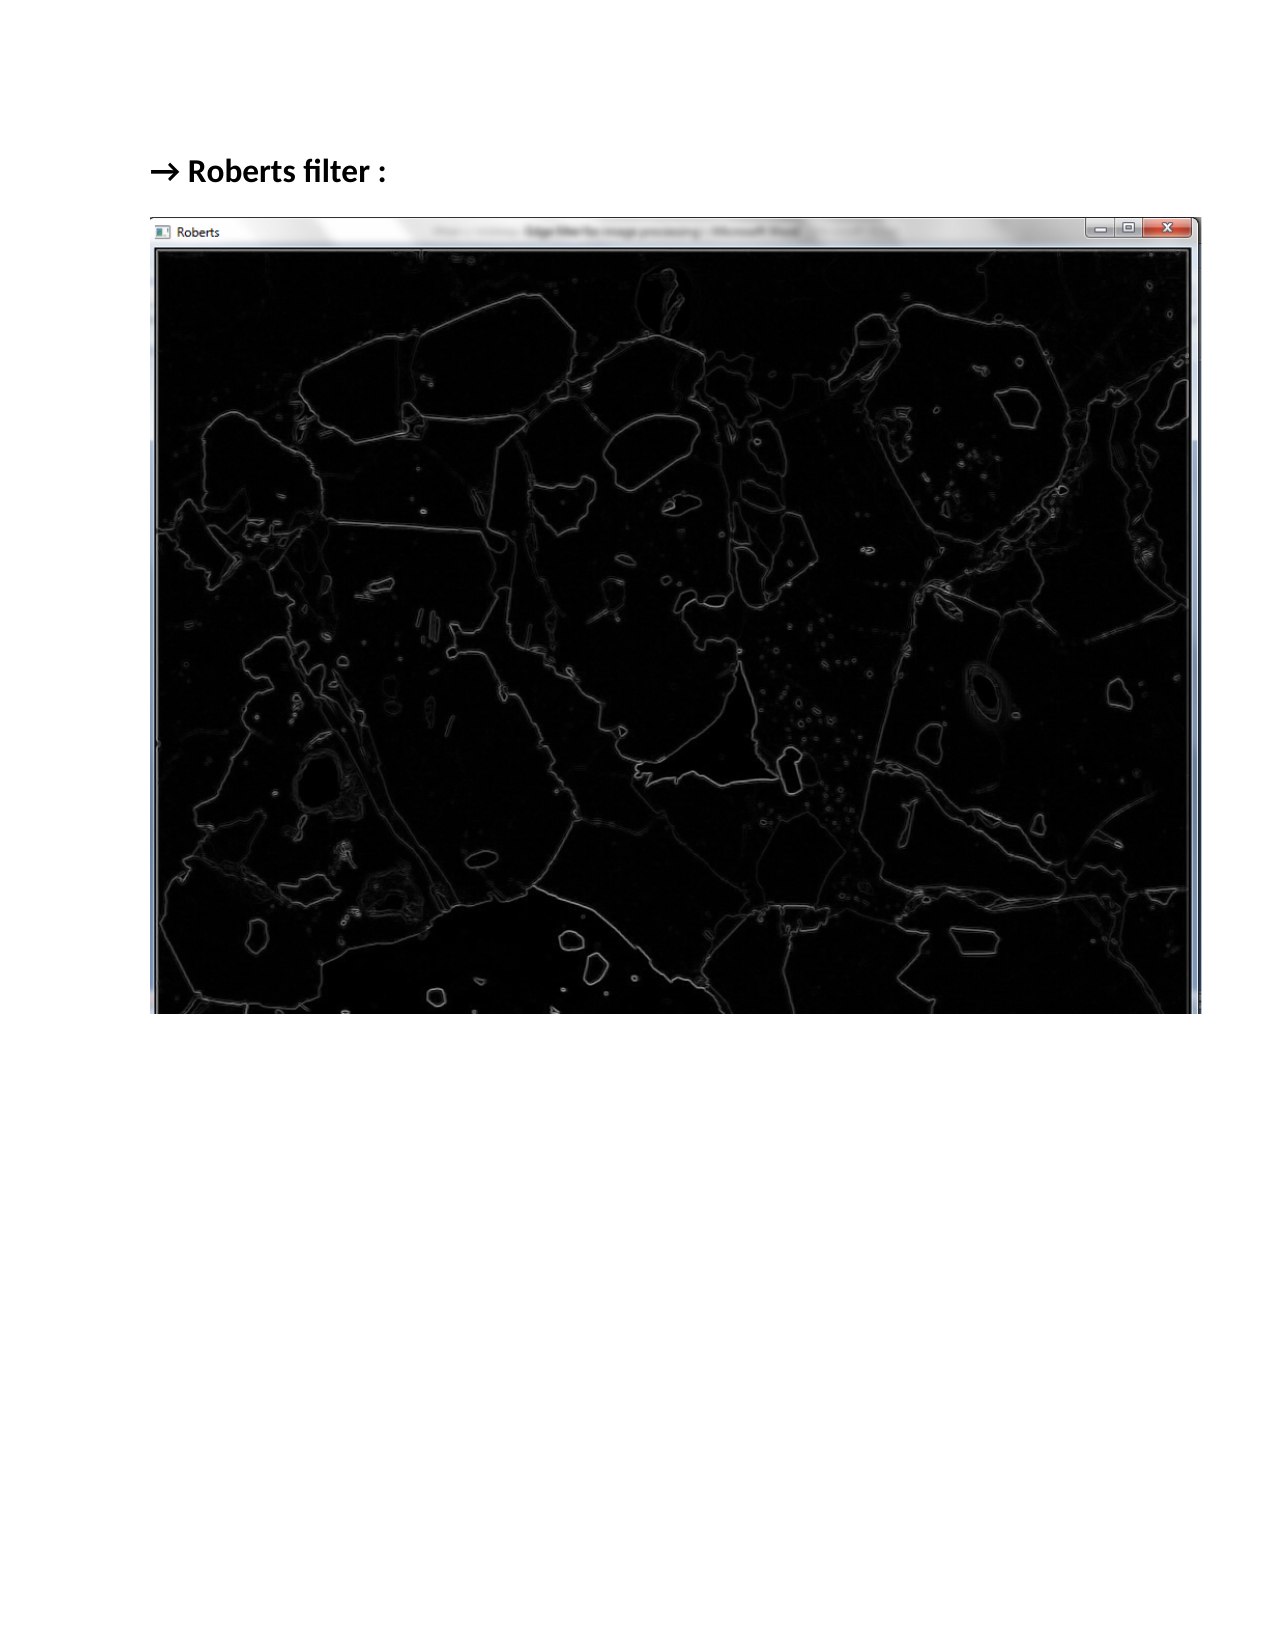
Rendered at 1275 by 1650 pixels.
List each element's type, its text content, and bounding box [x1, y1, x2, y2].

picture [150, 217, 1202, 1014]
text → Roberts filter : [150, 150, 1125, 191]
